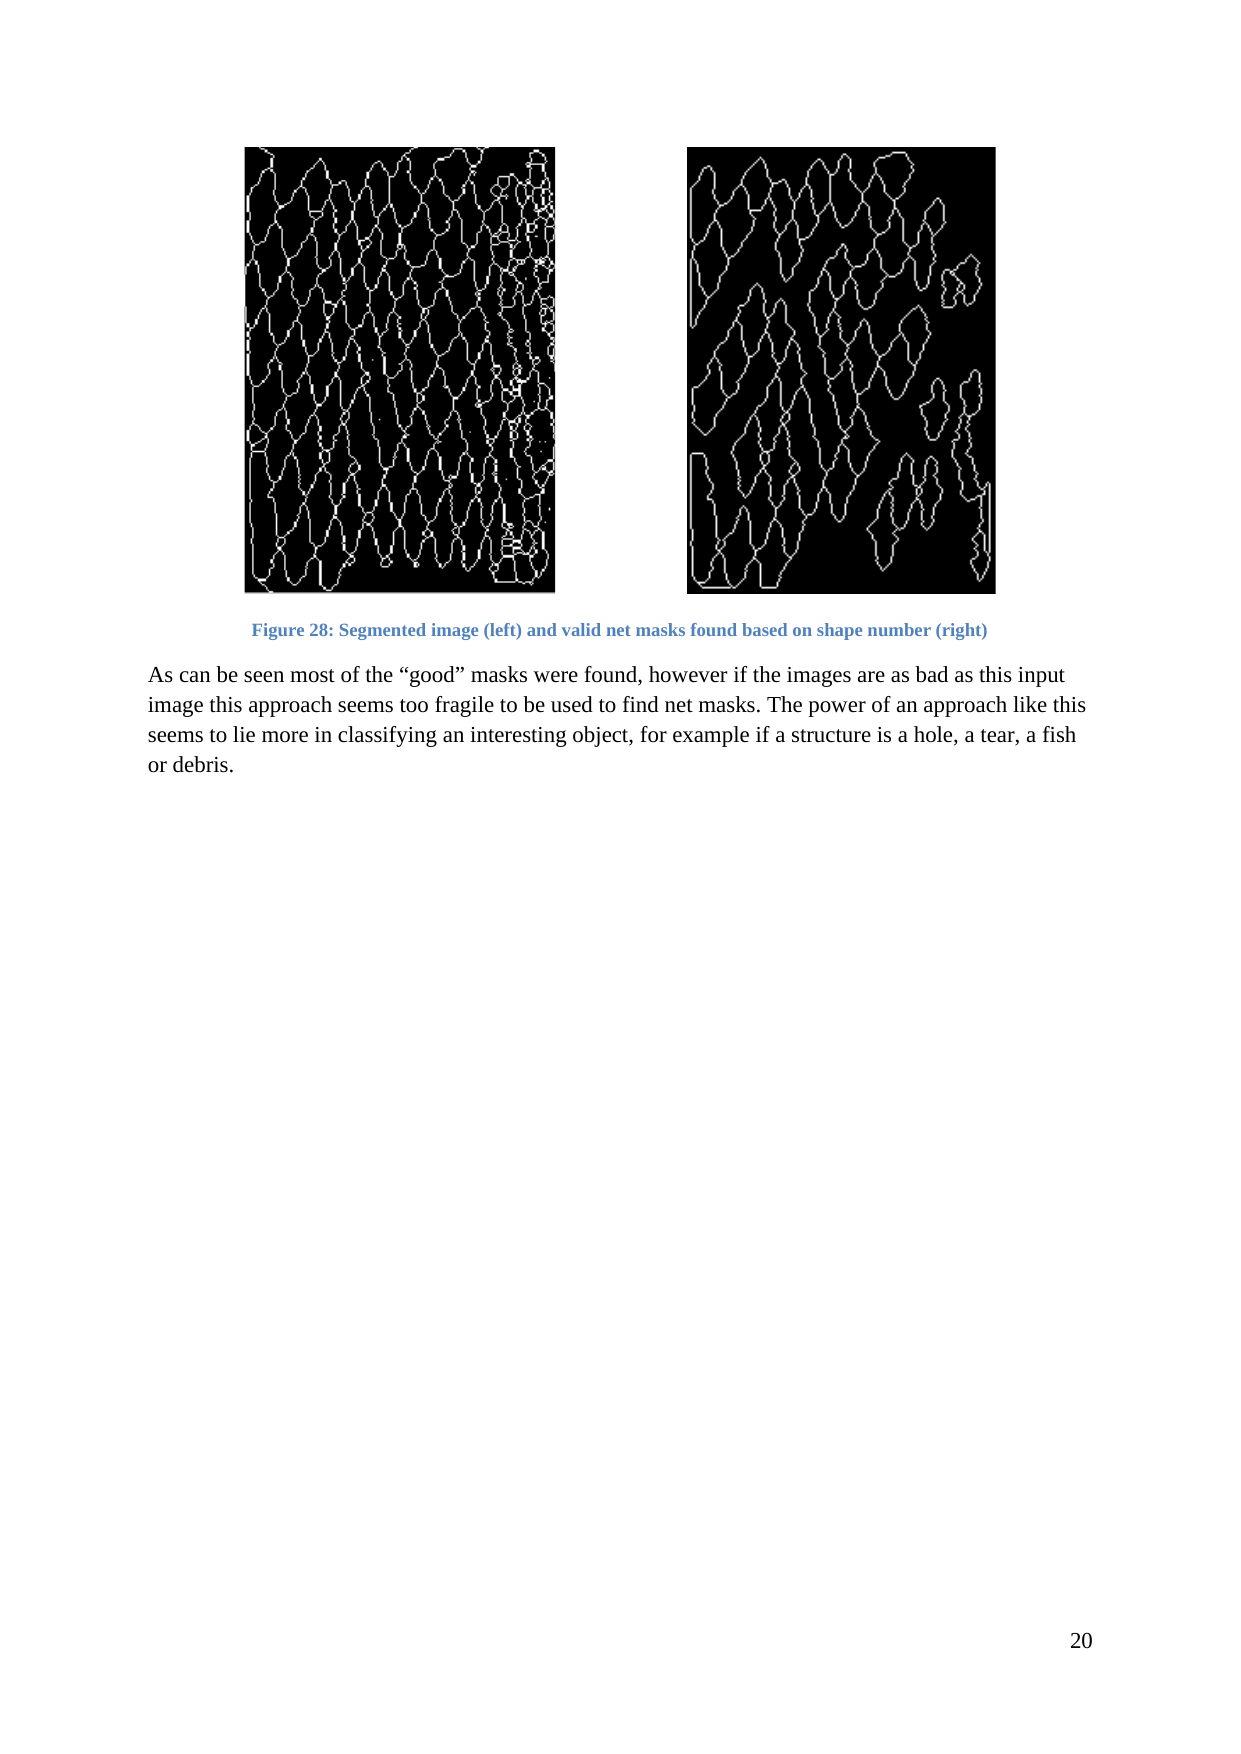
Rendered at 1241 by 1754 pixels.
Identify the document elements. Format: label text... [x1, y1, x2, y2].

picture [687, 147, 996, 594]
picture [244, 147, 555, 594]
text Figure 28: Segmented image (left) and valid net masks found based on shape number (right) [148, 618, 1093, 640]
text As can be seen most of the “good” masks were found, however if the images are as bad as this input image this approach seems too fragile to be used to find net masks. The power of an approach like this seems to lie more in classifying an interesting object, for example if a structure is a hole, a tear, a fish or debris. [148, 661, 1093, 778]
